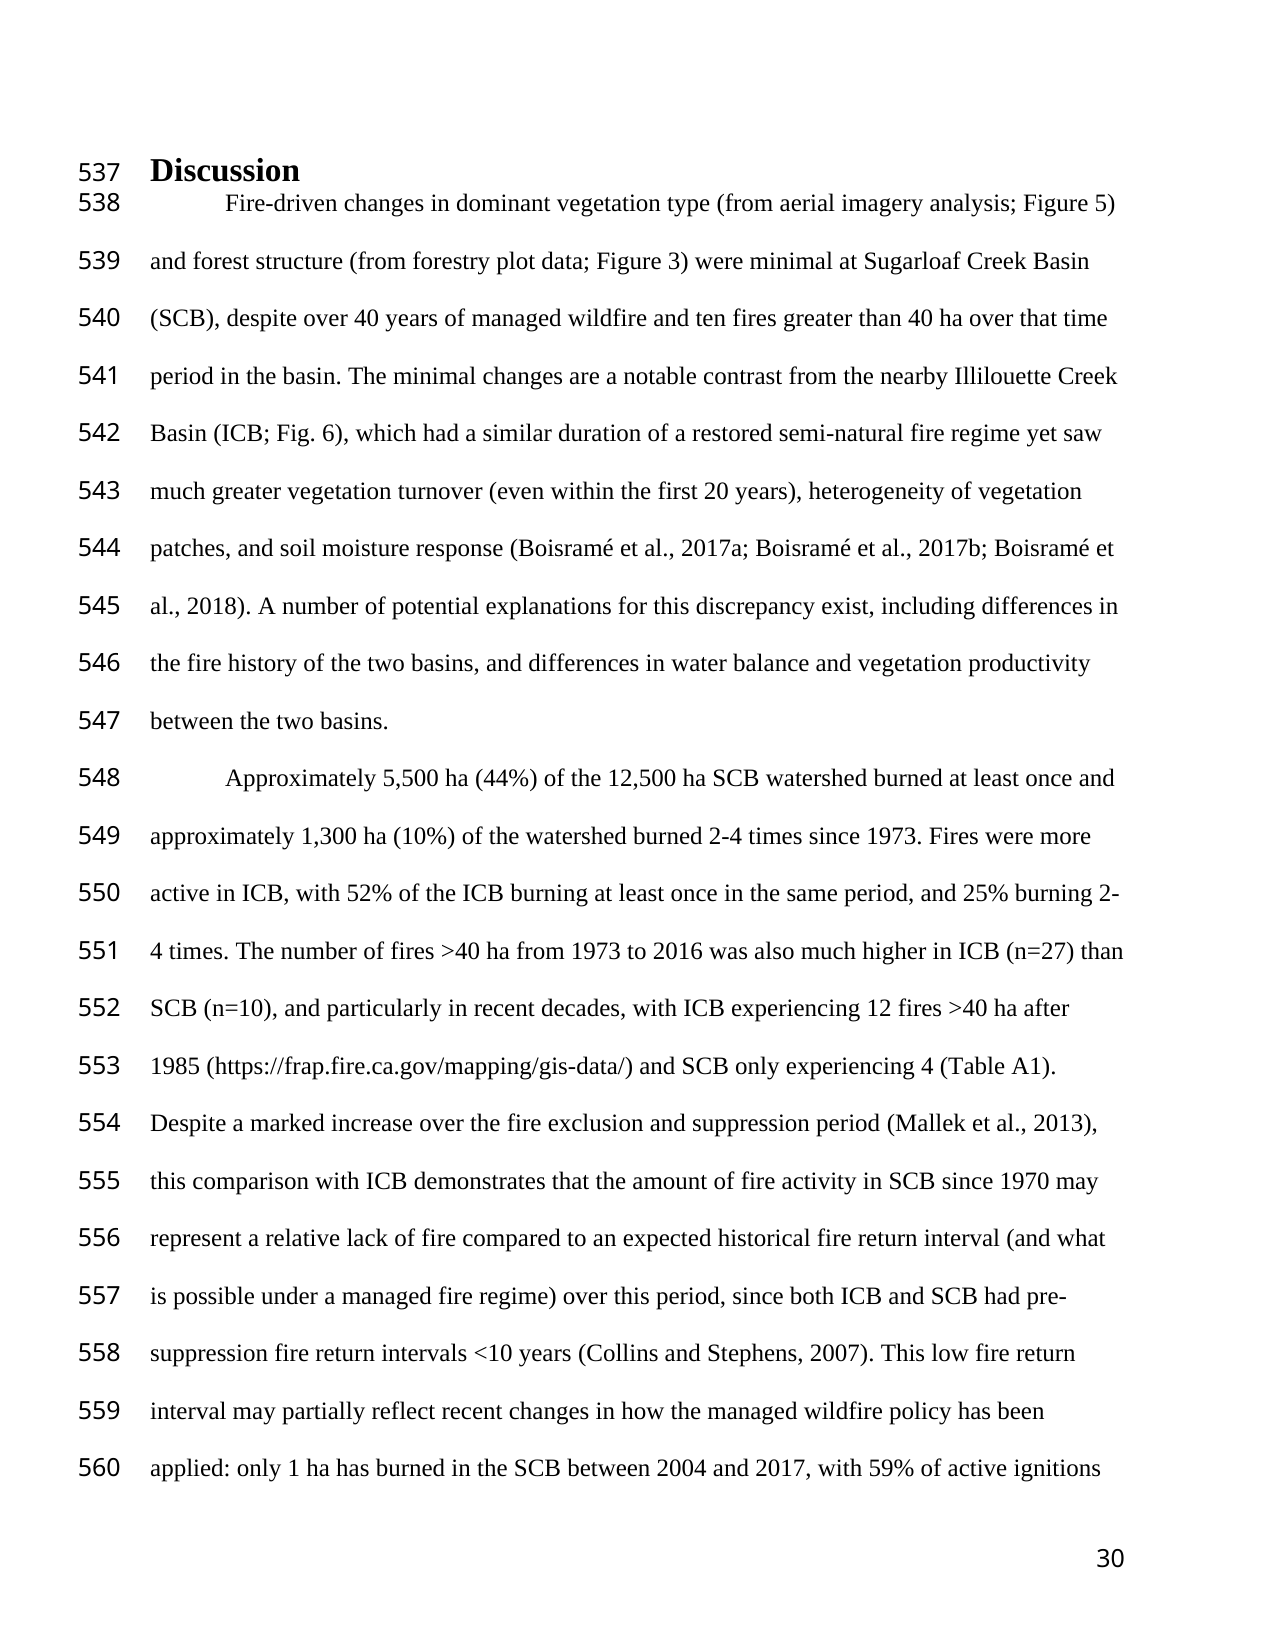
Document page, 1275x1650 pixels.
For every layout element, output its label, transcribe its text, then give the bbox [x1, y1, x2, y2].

text Fire-driven changes in dominant vegetation type (from aerial imagery analysis; Figure 5) and forest structure (from forestry plot data; Figure 3) were minimal at Sugarloaf Creek Basin (SCB), despite over 40 years of managed wildfire and ten fires greater than 40 ha over that time period in the basin. The minimal changes are a notable contrast from the nearby Illilouette Creek Basin (ICB; Fig. 6), which had a similar duration of a restored semi-natural fire regime yet saw much greater vegetation turnover (even within the first 20 years), heterogeneity of vegetation patches, and soil moisture response (Boisramé et al., 2017a; Boisramé et al., 2017b; Boisramé et al., 2018). A number of potential explanations for this discrepancy exist, including differences in the fire history of the two basins, and differences in water balance and vegetation productivity between the two basins. [150, 188, 1125, 734]
subtitle Discussion [150, 150, 1125, 188]
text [150, 763, 1125, 1482]
